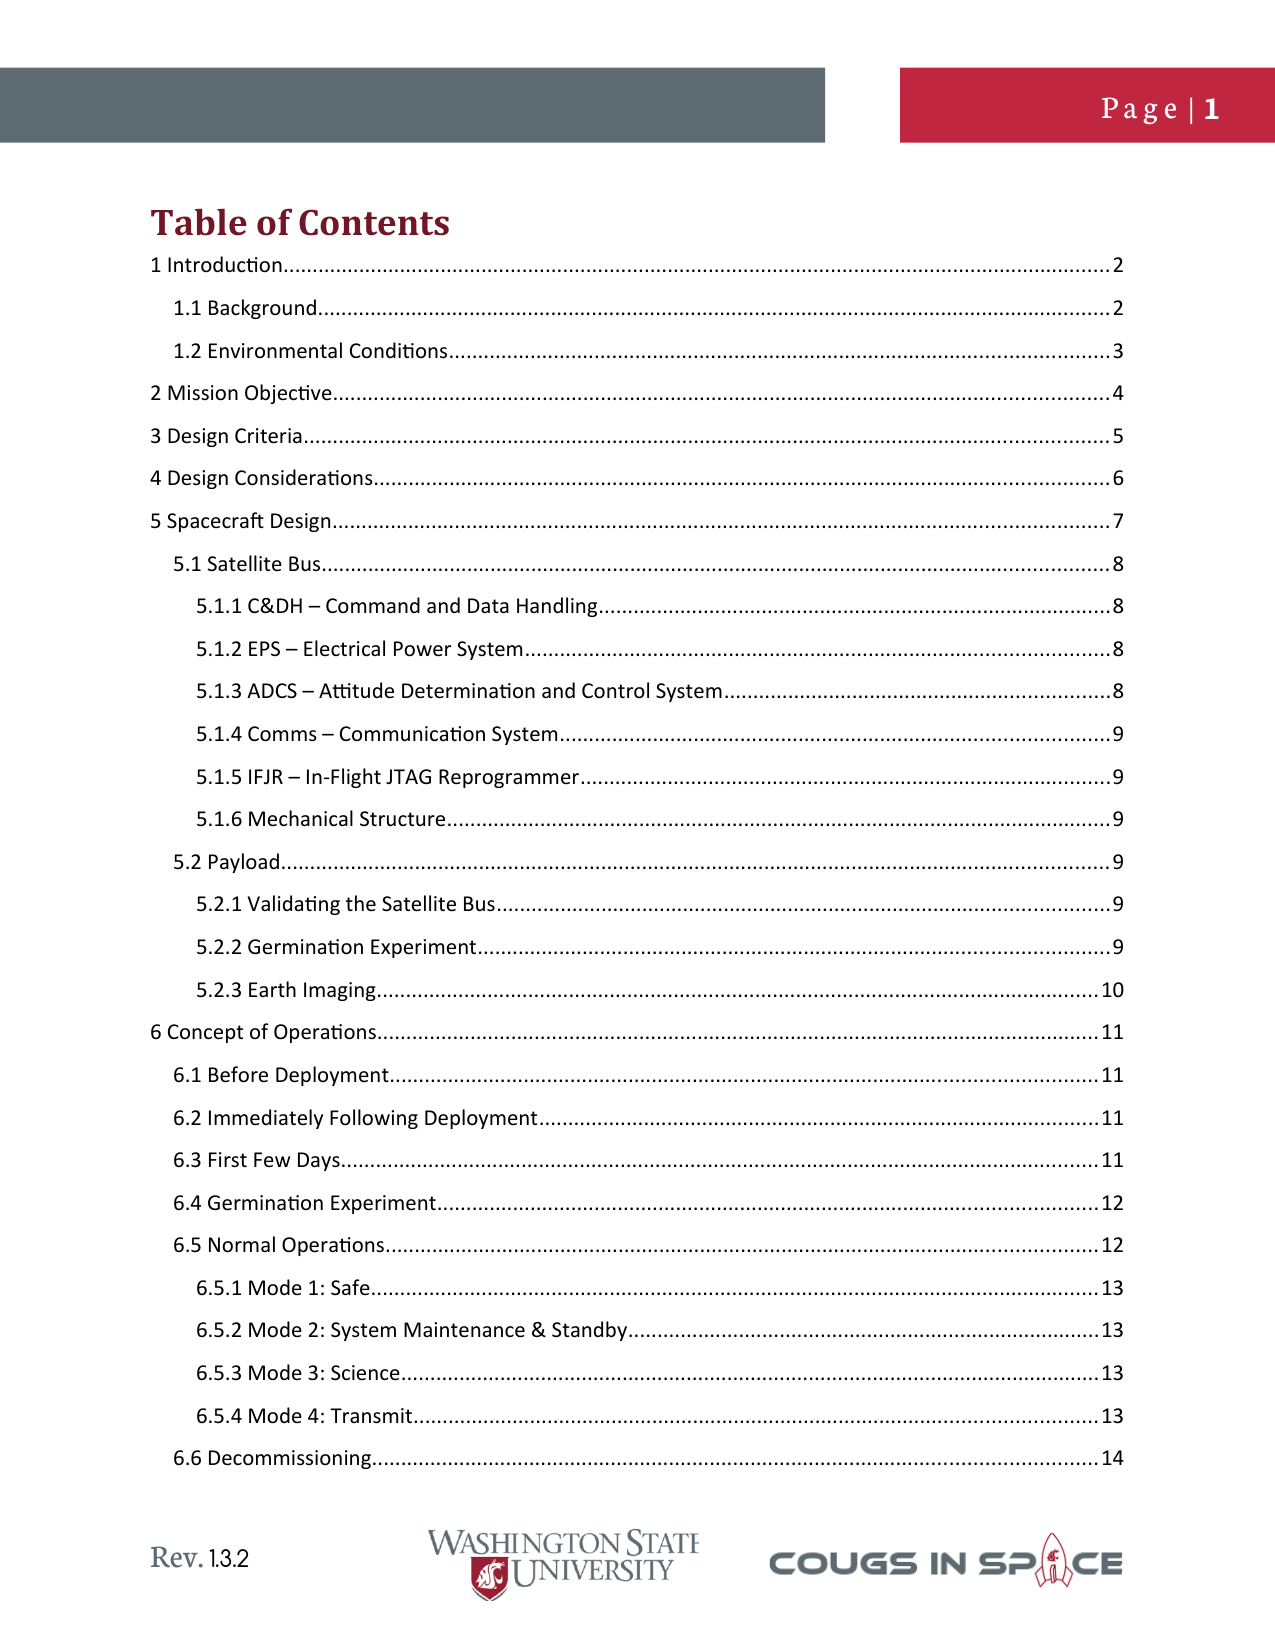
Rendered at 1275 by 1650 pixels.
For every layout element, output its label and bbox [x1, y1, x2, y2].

picture [426, 1528, 699, 1601]
picture [769, 1532, 1123, 1589]
